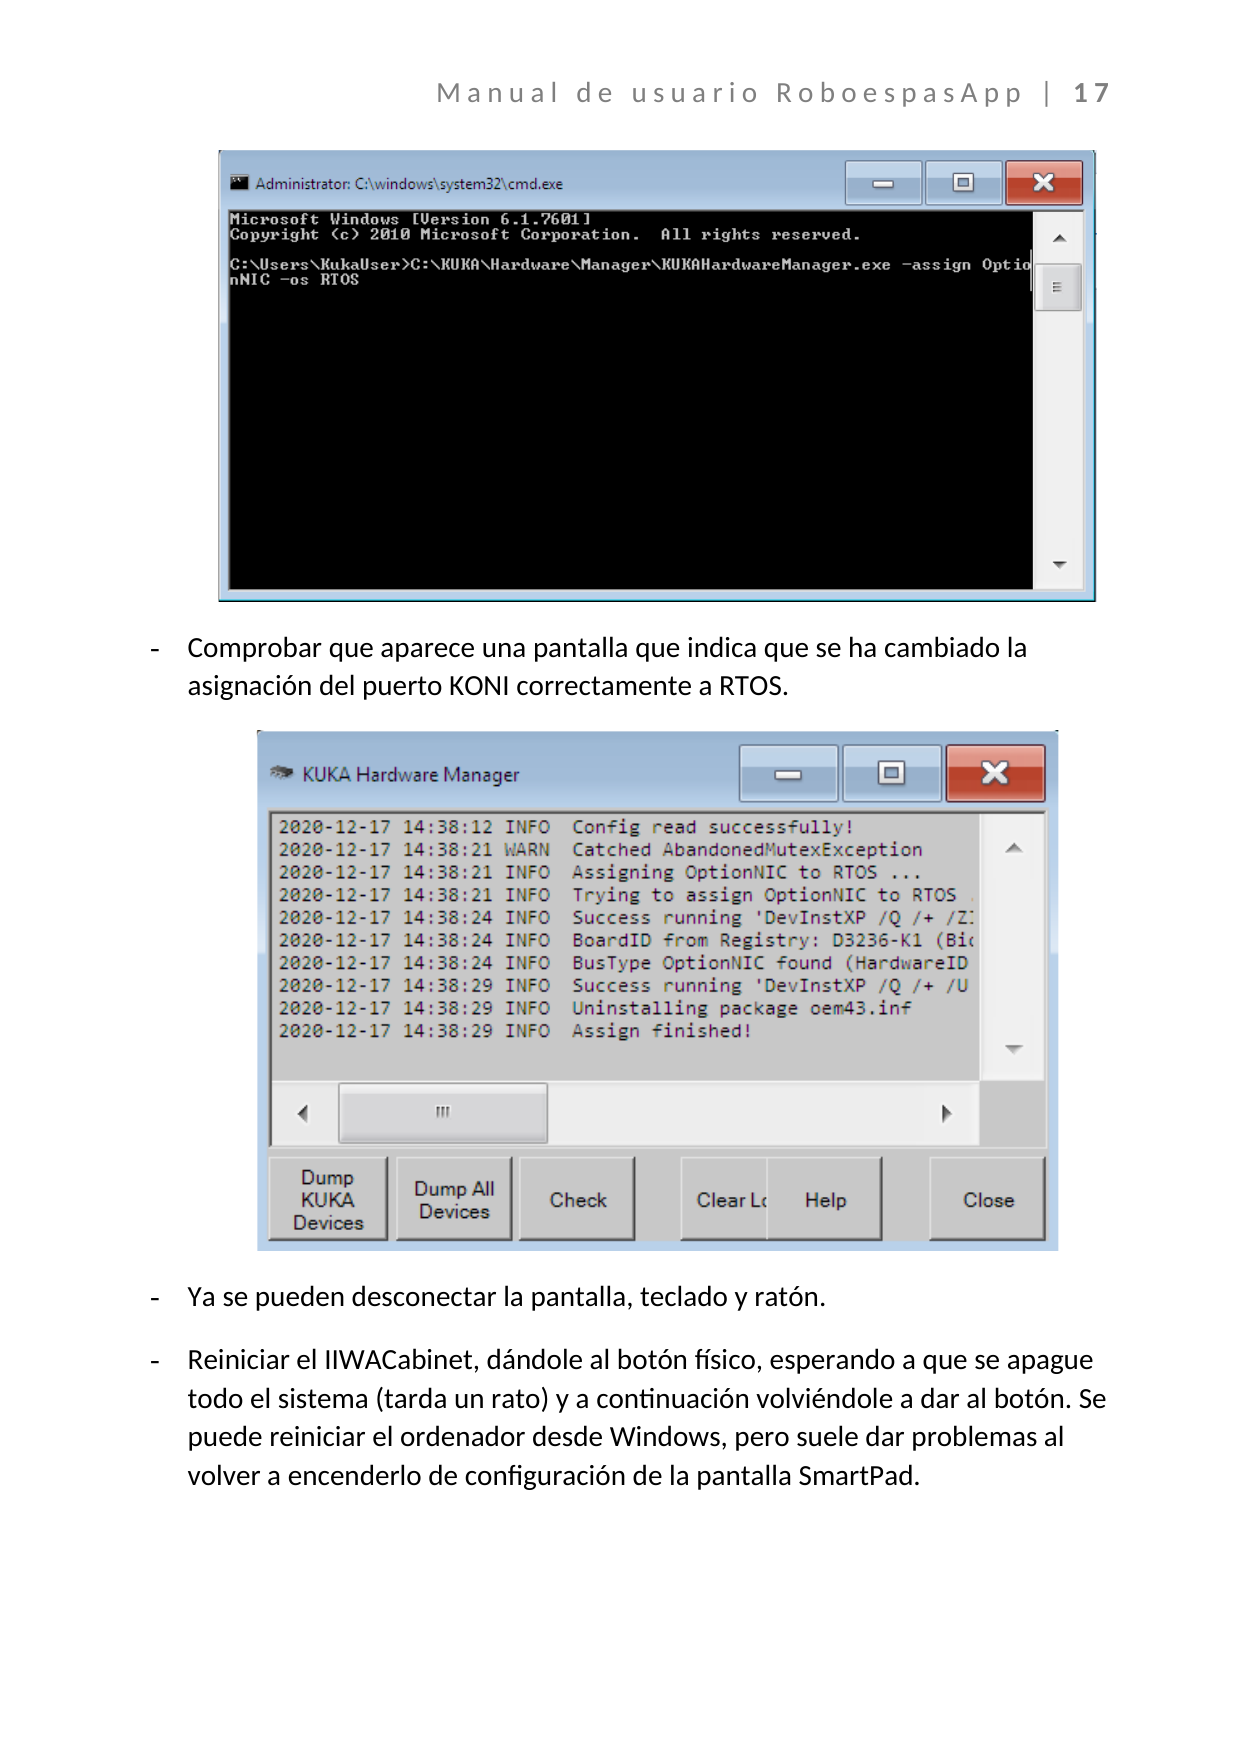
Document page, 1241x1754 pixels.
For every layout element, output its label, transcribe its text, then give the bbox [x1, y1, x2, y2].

picture [218, 150, 1097, 602]
picture [256, 730, 1059, 1251]
list Ya se pueden desconectar la pantalla, teclado y ratón. [150, 1278, 1128, 1314]
list Reiniciar el IIWACabinet, dándole al botón físico, esperando a que se apague todo el sistema (tarda un rato) y a continuación volviéndole a dar al botón. Se puede reiniciar el ordenador desde Windows, pero suele dar problemas al volver a encenderlo de configuración de la pantalla SmartPad. [150, 1341, 1128, 1492]
list Comprobar que aparece una pantalla que indica que se ha cambiado la asignación del puerto KONI correctamente a RTOS. [150, 629, 1128, 703]
